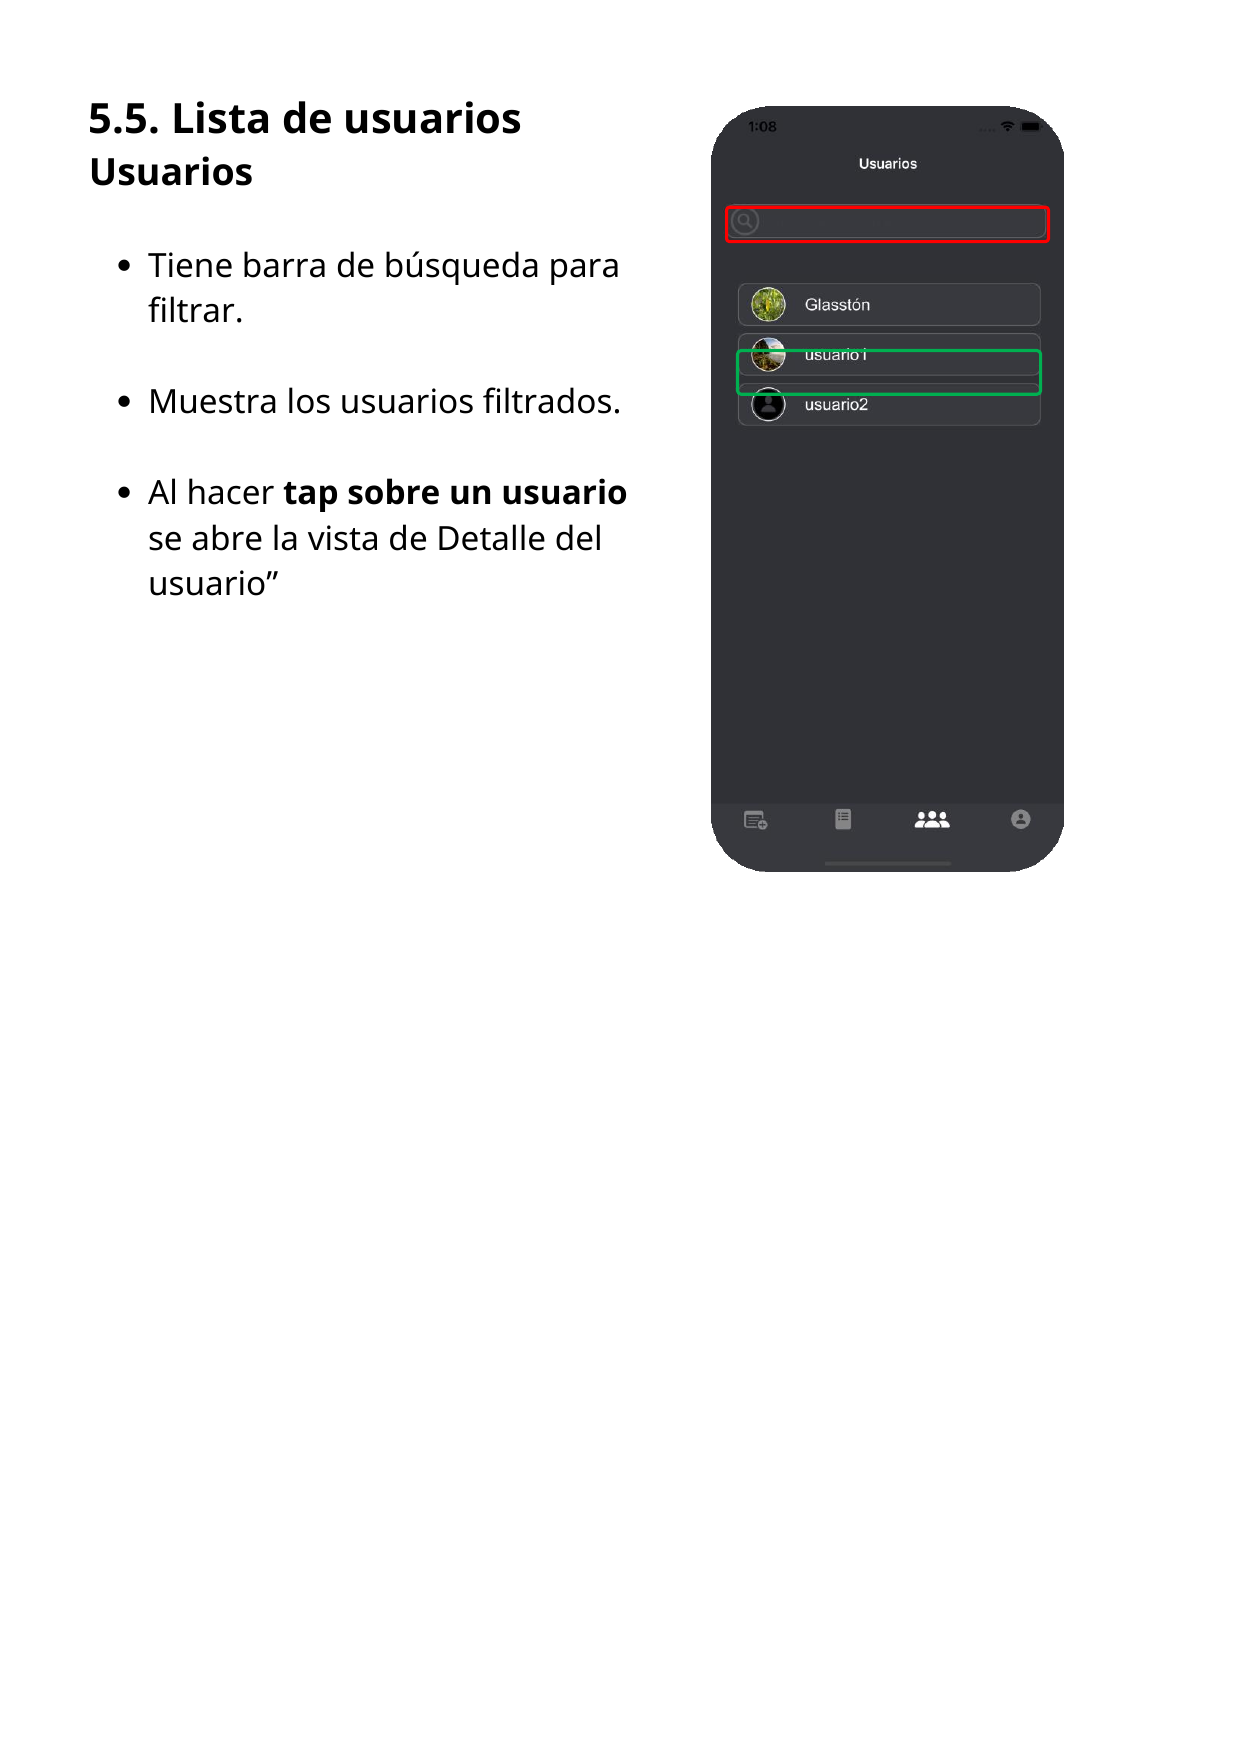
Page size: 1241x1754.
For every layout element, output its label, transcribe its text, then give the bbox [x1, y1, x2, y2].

text 5.5. Lista de usuarios [89, 89, 635, 145]
picture [711, 106, 1064, 872]
list Muestra los usuarios filtrados. [118, 378, 635, 423]
list Tiene barra de búsqueda para filtrar. [118, 242, 635, 333]
list Al hacer tap sobre un usuario se abre la vista de Detalle del usuario” [118, 469, 635, 605]
text Usuarios [89, 145, 635, 196]
